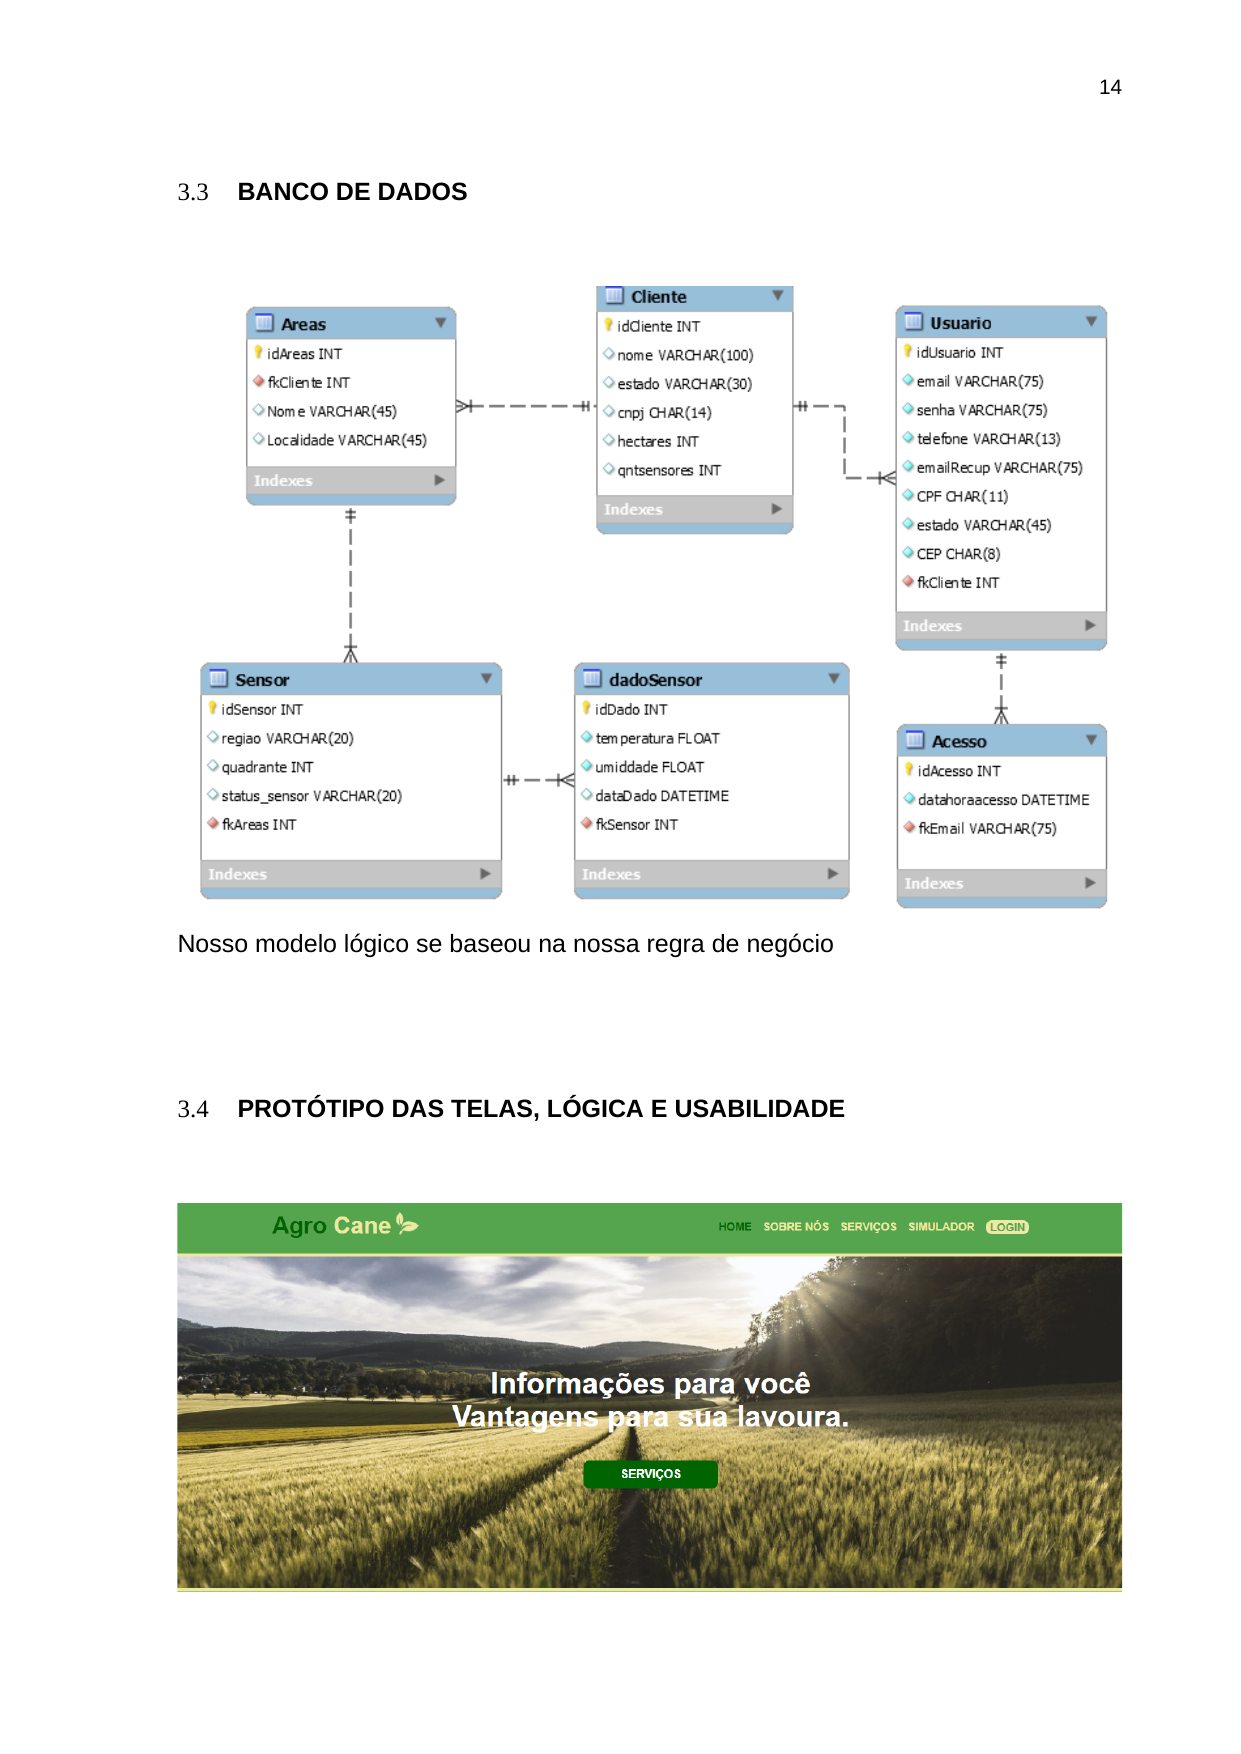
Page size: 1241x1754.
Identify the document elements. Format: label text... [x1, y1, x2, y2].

picture [177, 1203, 1123, 1592]
subtitle Banco de Dados [177, 177, 1122, 206]
text Nosso modelo lógico se baseou na nossa regra de negócio [177, 929, 1122, 958]
subtitle Protótipo das telas, lógica e usabilidade [177, 1094, 1122, 1123]
picture [177, 286, 1123, 915]
